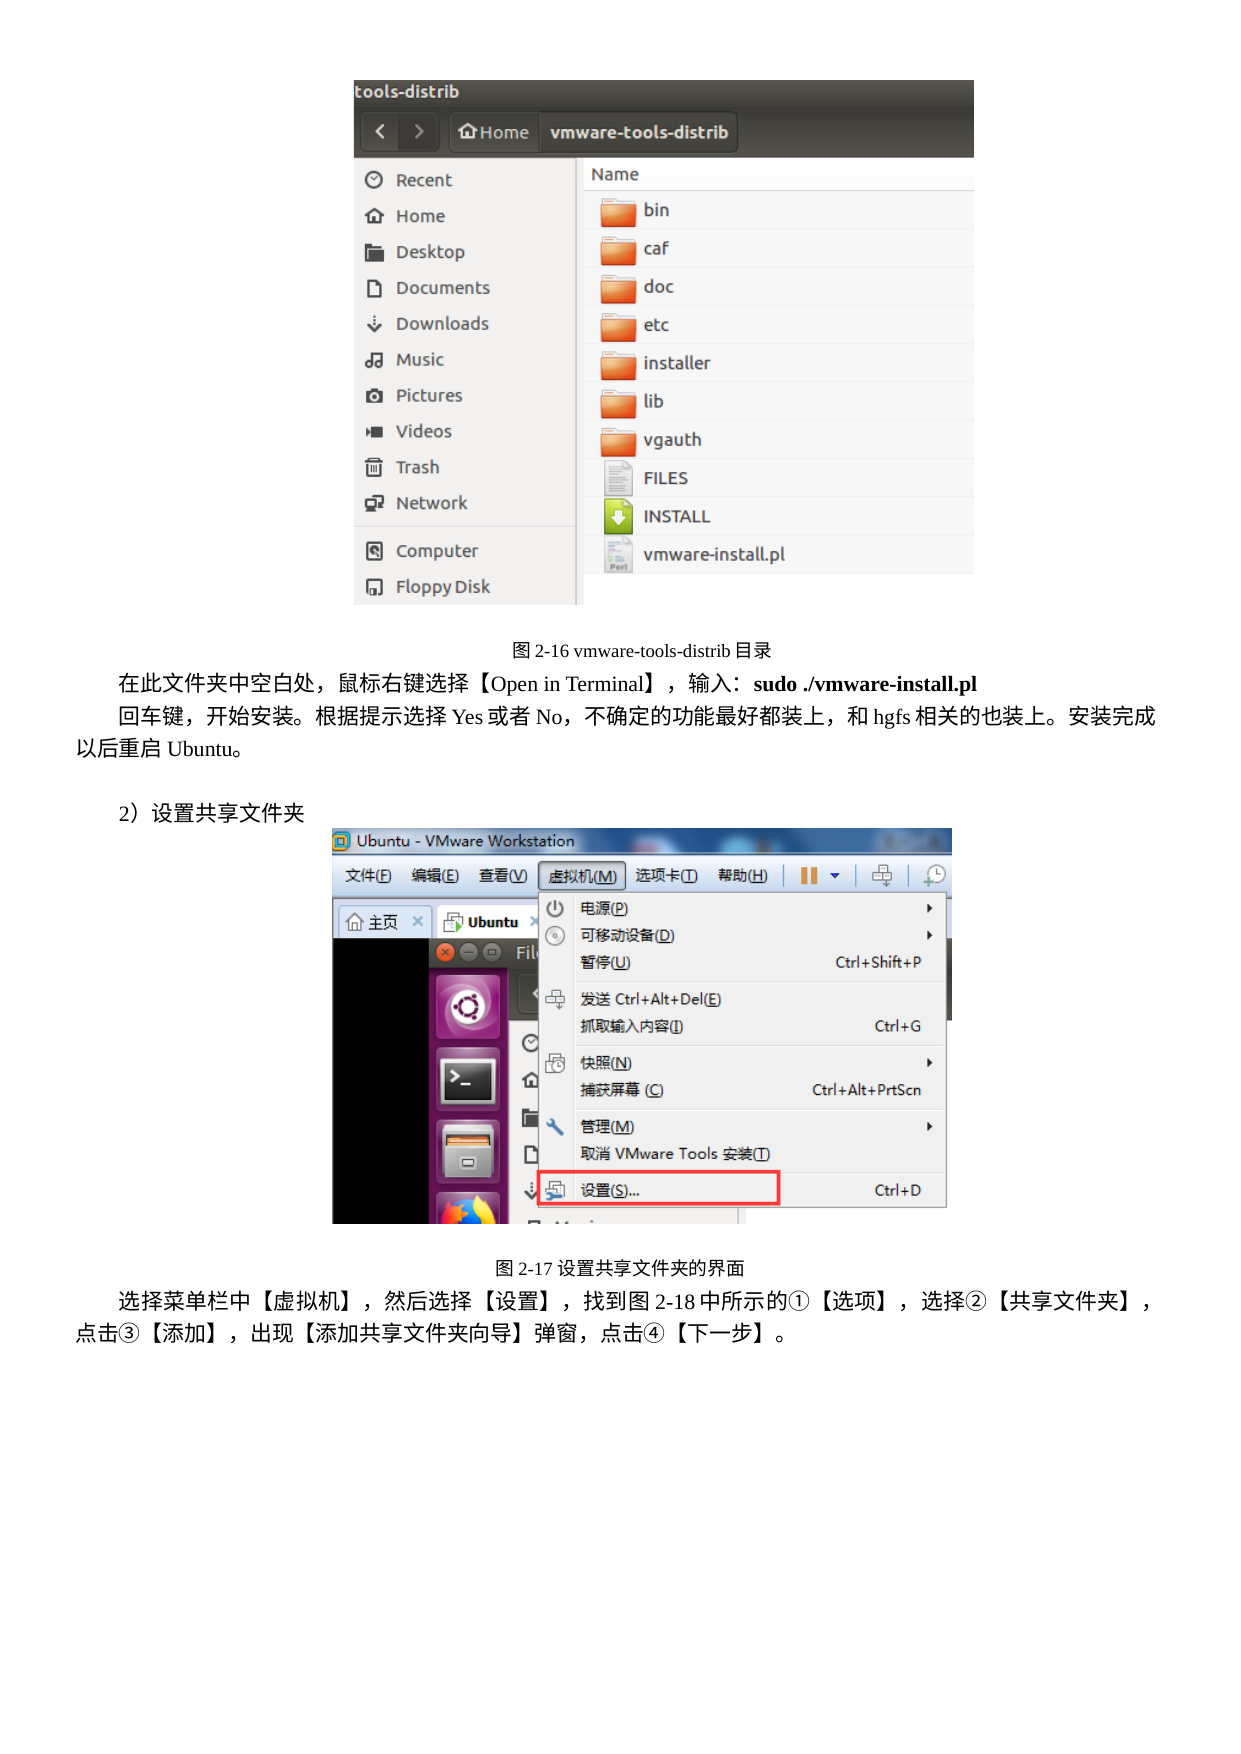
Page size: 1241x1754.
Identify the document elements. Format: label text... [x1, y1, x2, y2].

picture [353, 80, 974, 605]
picture [332, 828, 952, 1224]
text 2）设置共享文件夹 [75, 796, 1165, 828]
text 图2-16 vmware-tools-distrib目录 [75, 633, 1165, 666]
text 以后重启Ubuntu。 [75, 731, 1165, 763]
text 在此文件夹中空白处，鼠标右键选择【Open in Terminal】，输入：sudo ./vmware-install.pl [75, 666, 1165, 698]
text 选择菜单栏中【虚拟机】，然后选择【设置】，找到图2-18中所示的①【选项】，选择②【共享文件夹】，点击③【添加】，出现【添加共享文件夹向导】弹窗，点击④【下一步】。 [75, 1283, 1165, 1348]
text 图2-17 设置共享文件夹的界面 [75, 1251, 1165, 1283]
text 回车键，开始安装。根据提示选择Yes或者No，不确定的功能最好都装上，和hgfs相关的也装上。安装完成 [119, 698, 1165, 731]
